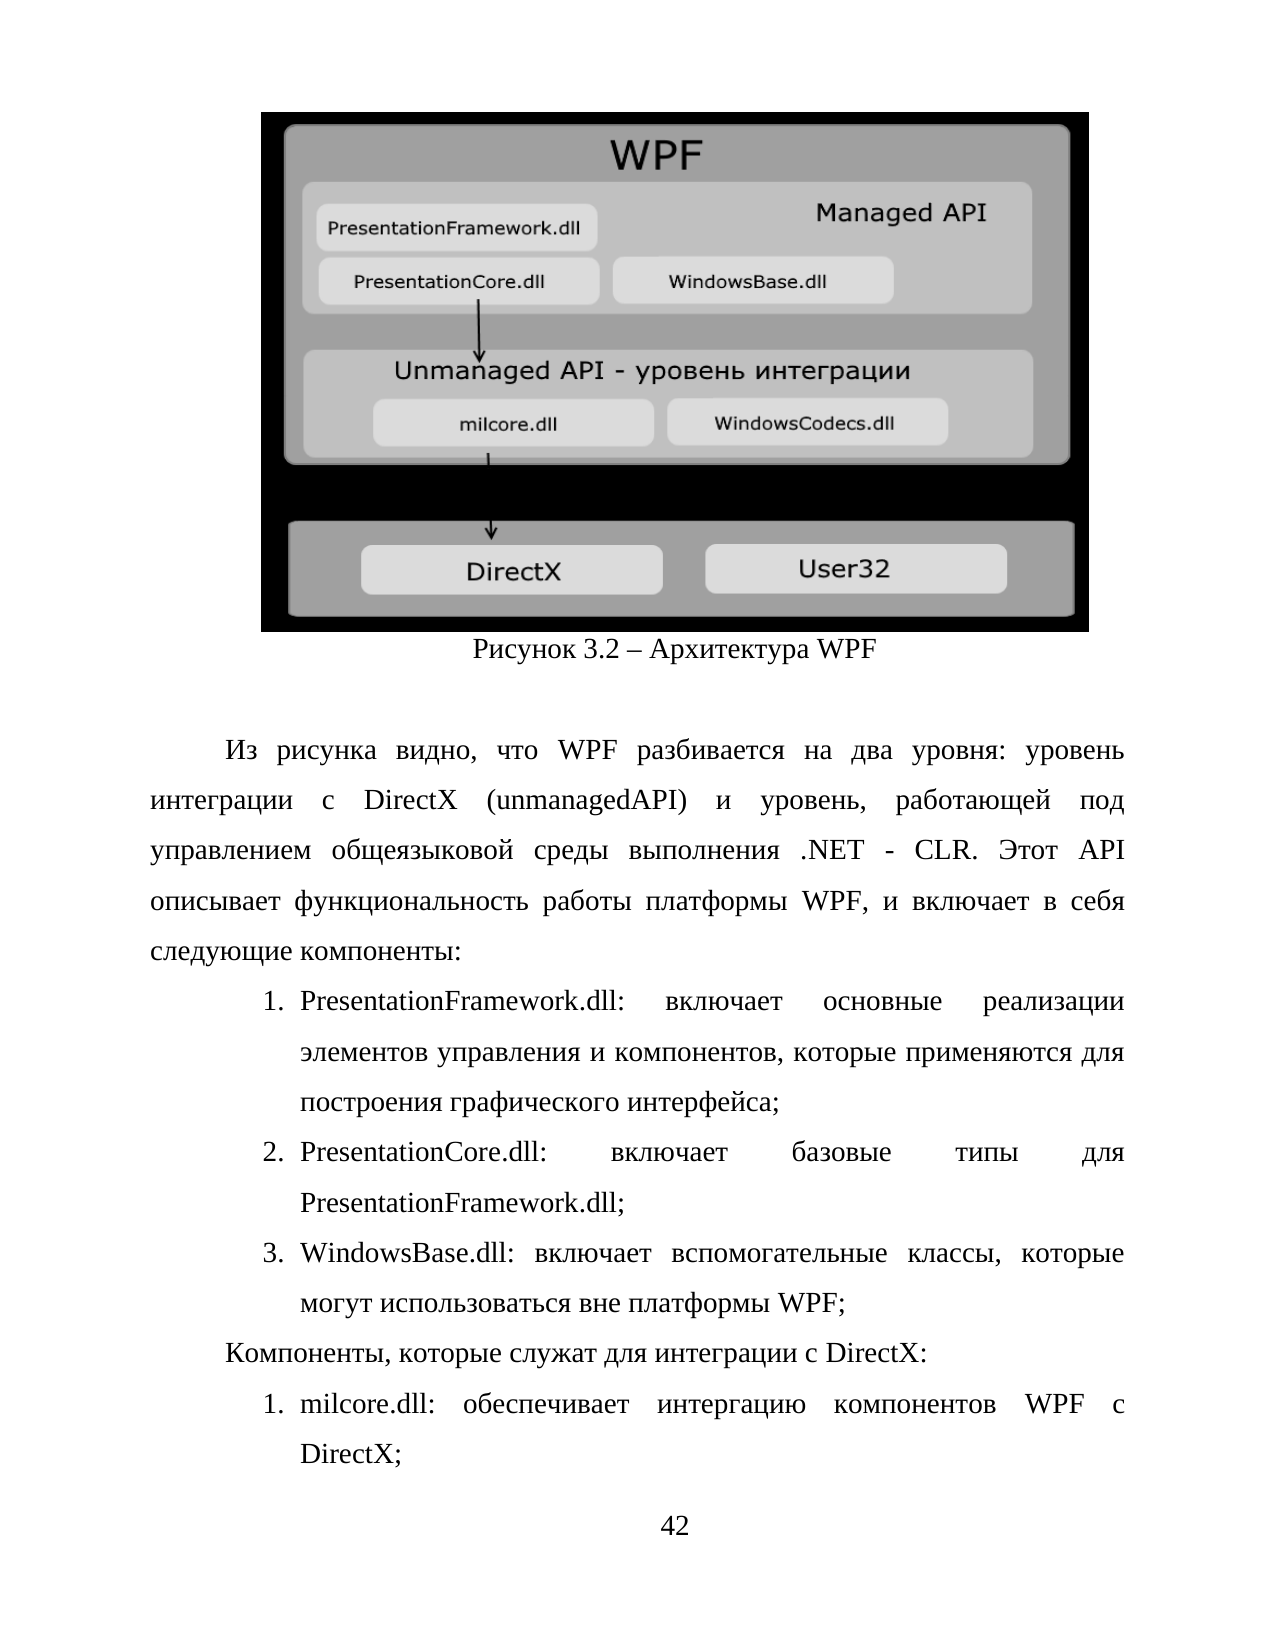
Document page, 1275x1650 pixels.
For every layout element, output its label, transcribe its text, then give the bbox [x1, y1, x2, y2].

list PresentationFramework.dll: включает основные реализации элементов управления и компонентов, которые применяются для построения графического интерфейса; [262, 983, 1125, 1118]
list WindowsBase.dll: включает вспомогательные классы, которые могут использоваться вне платформы WPF; [262, 1235, 1125, 1319]
text Из рисунка видно, что WPF разбивается на два уровня: уровень интеграции с DirectX (unmanagedAPI) и уровень, работающей под управлением общеязыковой среды выполнения .NET - CLR. Этот API описывает функциональность работы платформы WPF, и включает в себя следующие компоненты: [150, 732, 1125, 967]
list PresentationCore.dll: включает базовые типы для PresentationFramework.dll; [262, 1134, 1125, 1218]
list milcore.dll: обеспечивает интергацию компонентов WPF с DirectX; [262, 1386, 1125, 1470]
text Компоненты, которые служат для интеграции с DirectX: [150, 1336, 1125, 1369]
text Рисунок 3.2 – Архитектура WPF [150, 631, 1125, 665]
picture [261, 112, 1089, 632]
